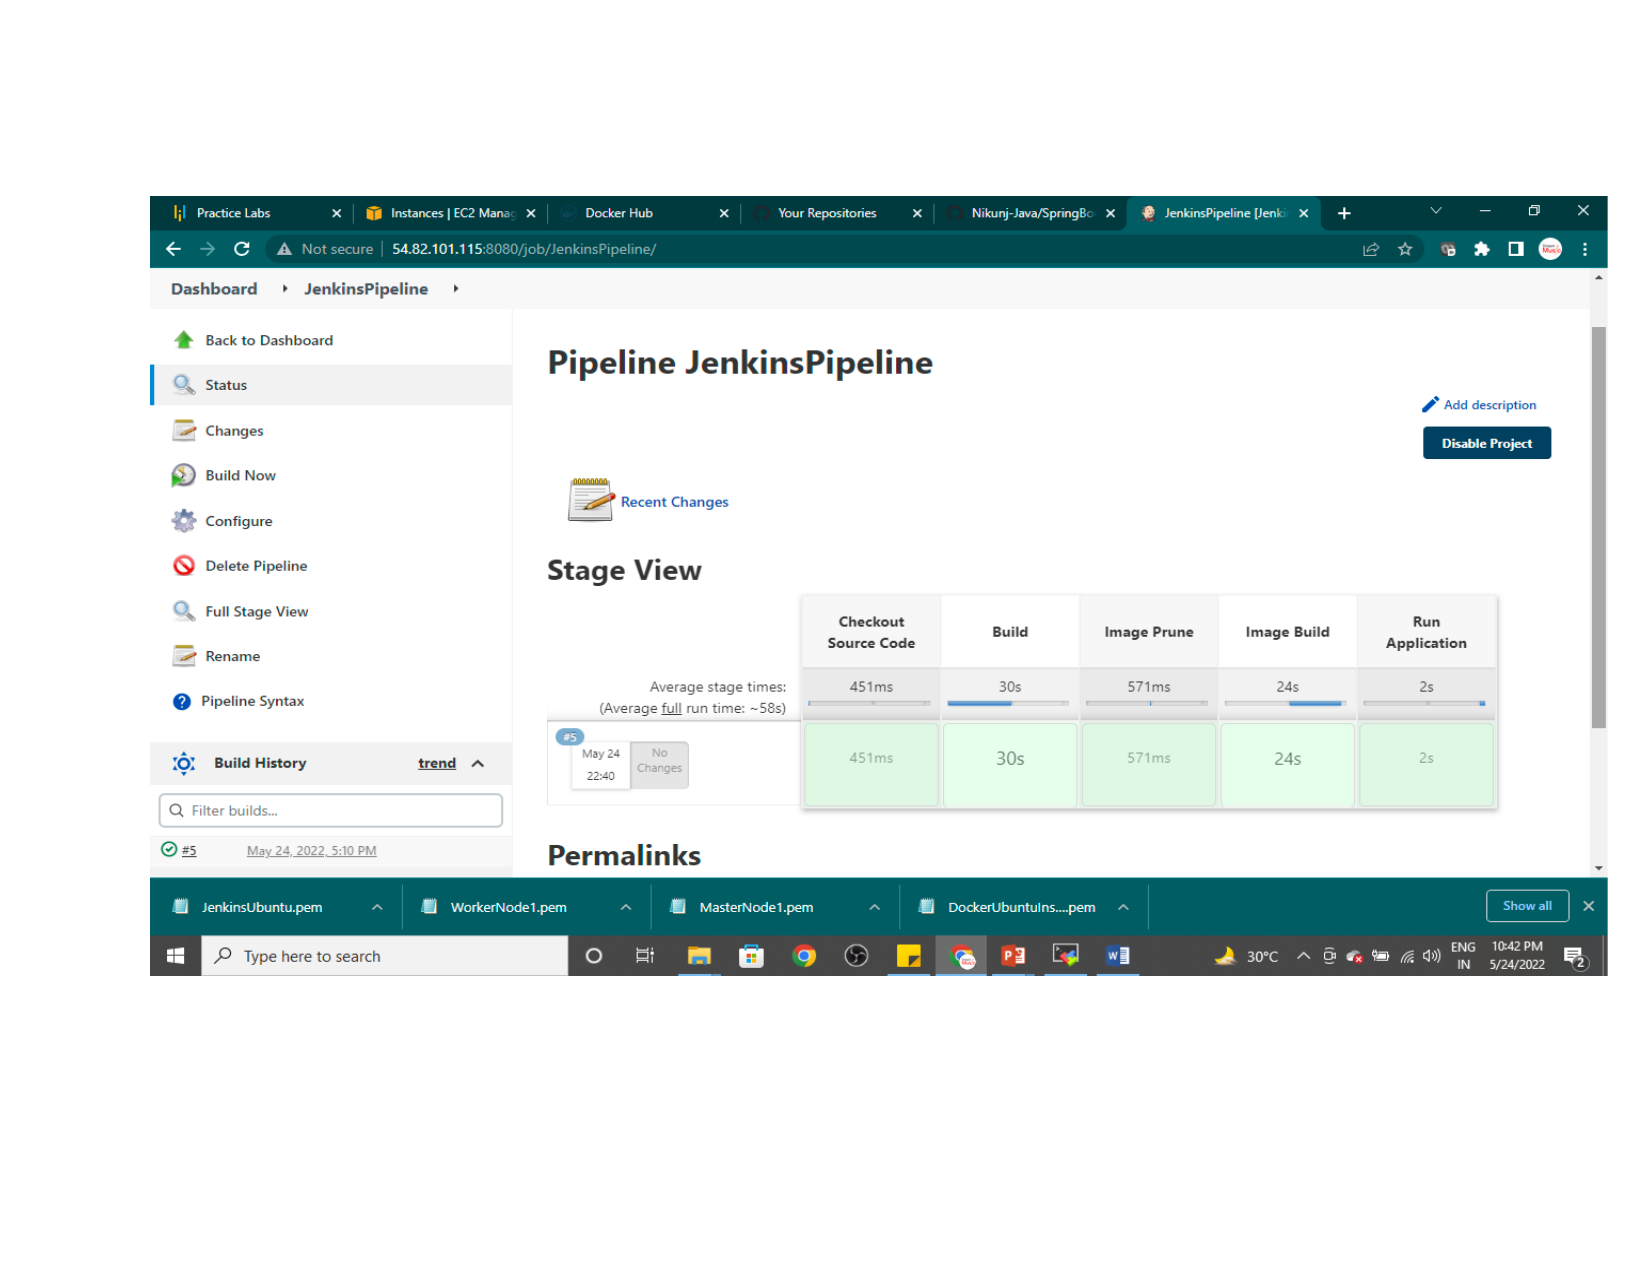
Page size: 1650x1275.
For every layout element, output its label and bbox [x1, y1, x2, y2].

picture [150, 196, 1608, 976]
